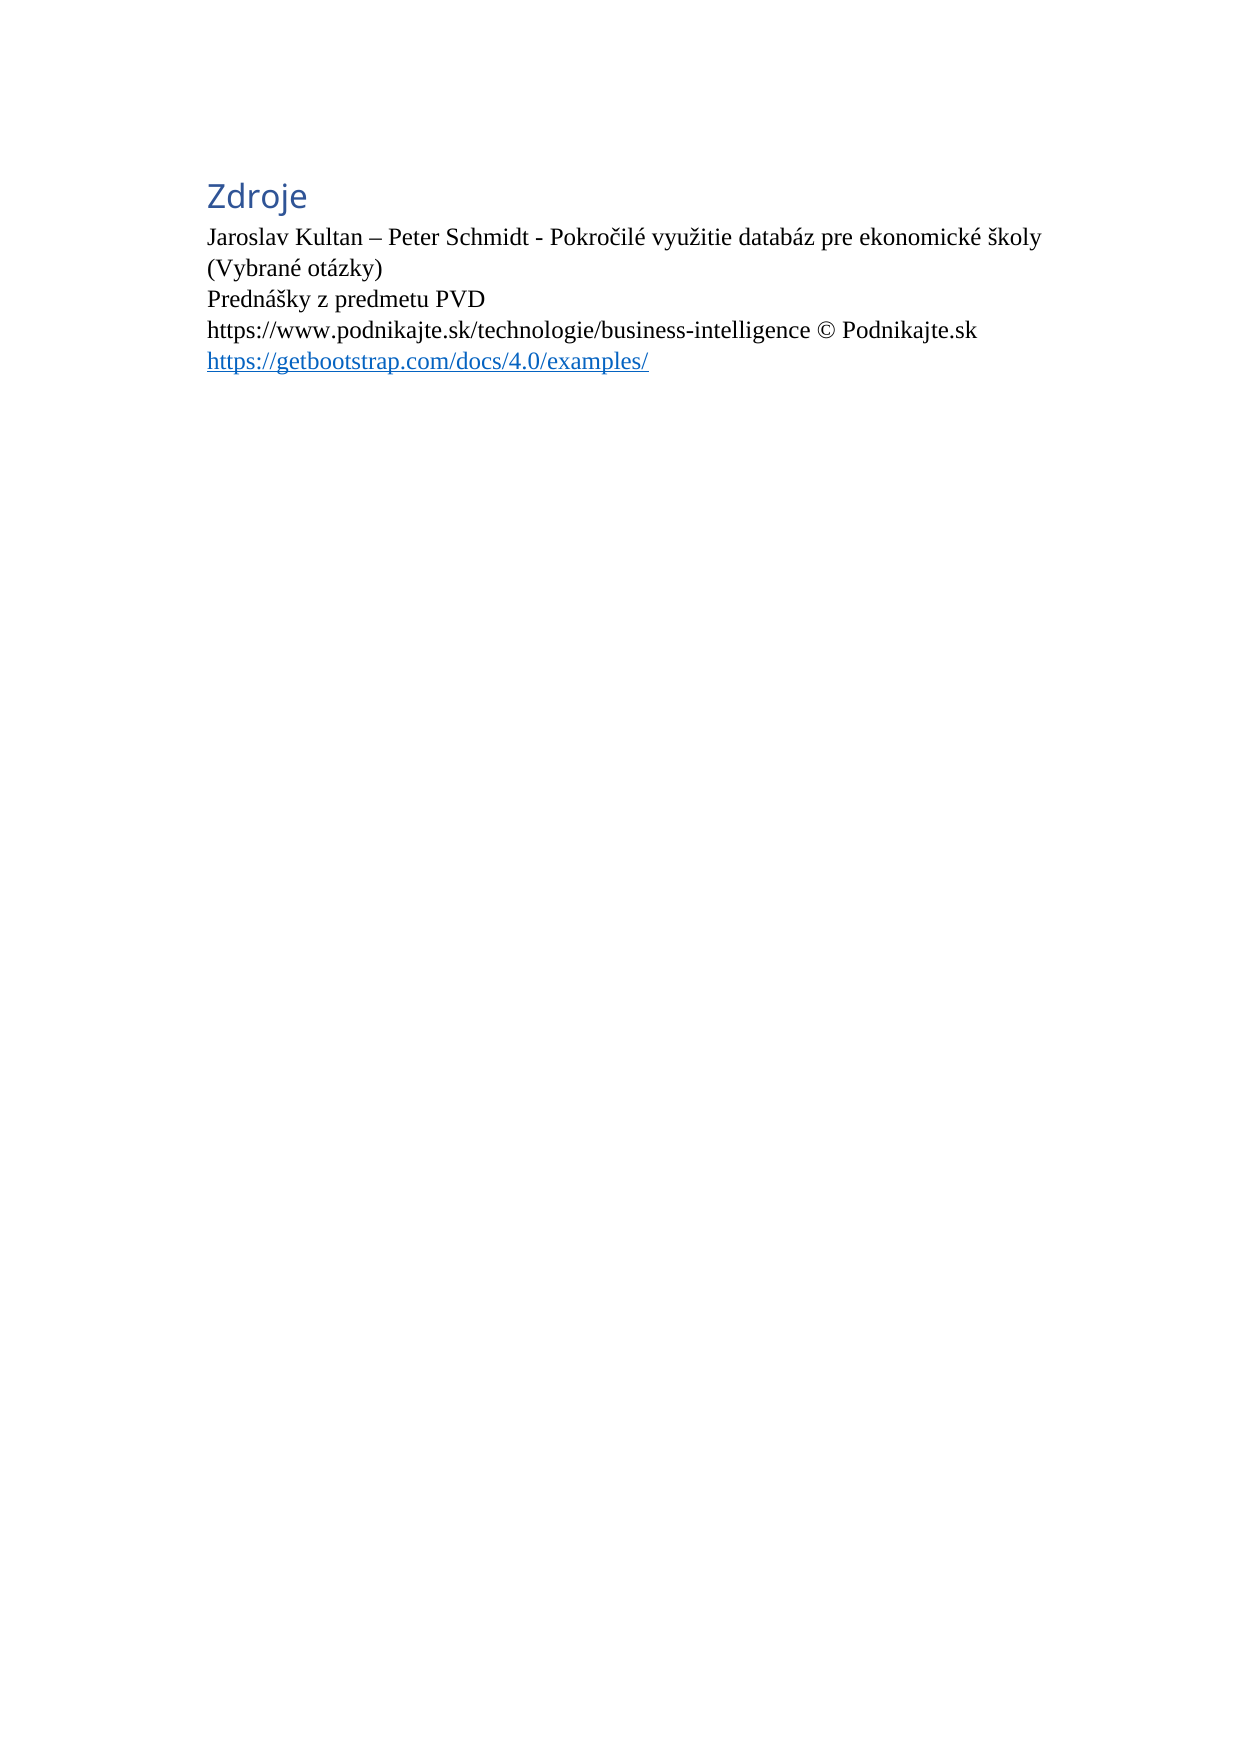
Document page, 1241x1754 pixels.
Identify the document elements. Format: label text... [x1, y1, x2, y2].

text https://www.podnikajte.sk/technologie/business-intelligence © Podnikajte.sk [207, 315, 1122, 343]
text Jaroslav Kultan – Peter Schmidt - Pokročilé využitie databáz pre ekonomické školy (Vybrané otázky) [207, 222, 1122, 281]
text https://getbootstrap.com/docs/4.0/examples/ [207, 346, 1122, 374]
text Prednášky z predmetu PVD [207, 284, 1122, 312]
subtitle Zdroje [207, 173, 1122, 218]
